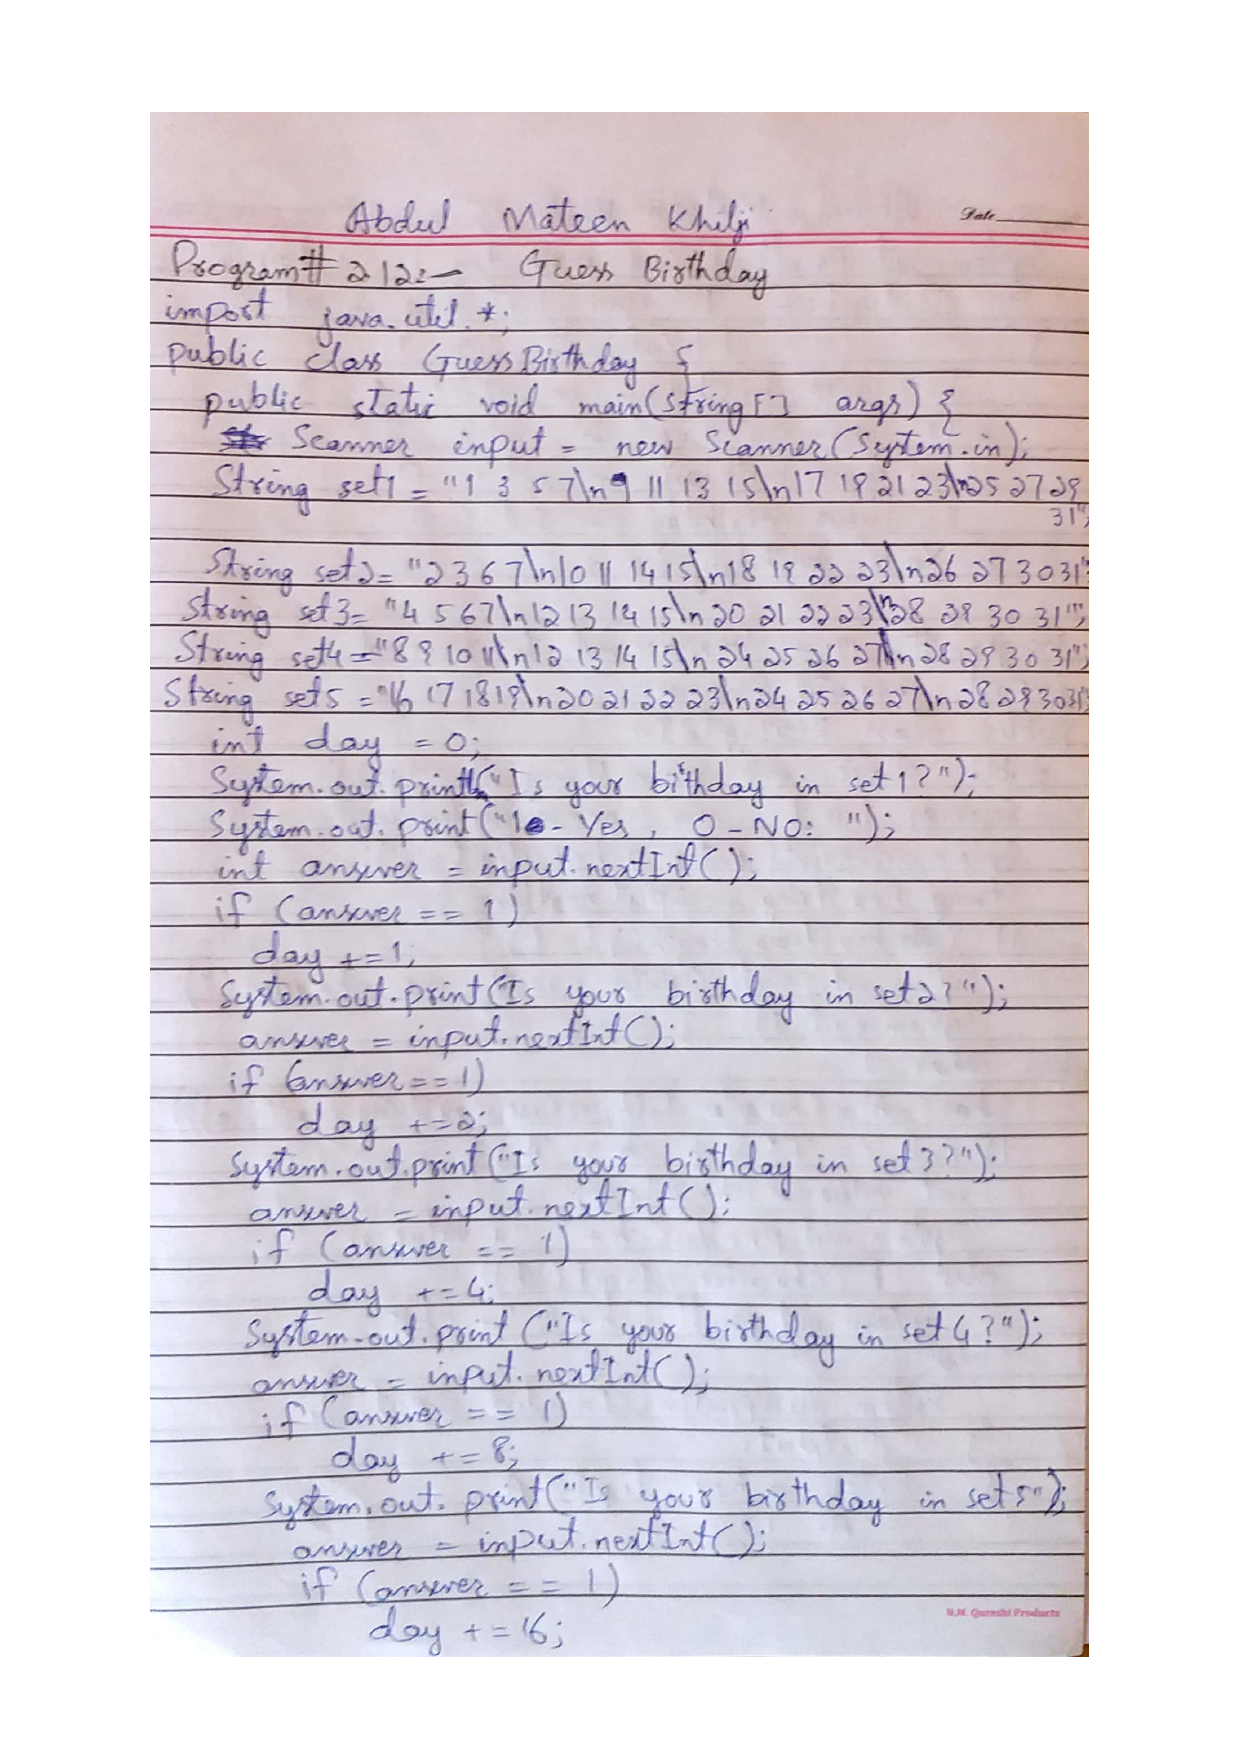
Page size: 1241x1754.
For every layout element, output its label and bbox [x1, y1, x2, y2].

picture [150, 112, 1089, 1657]
